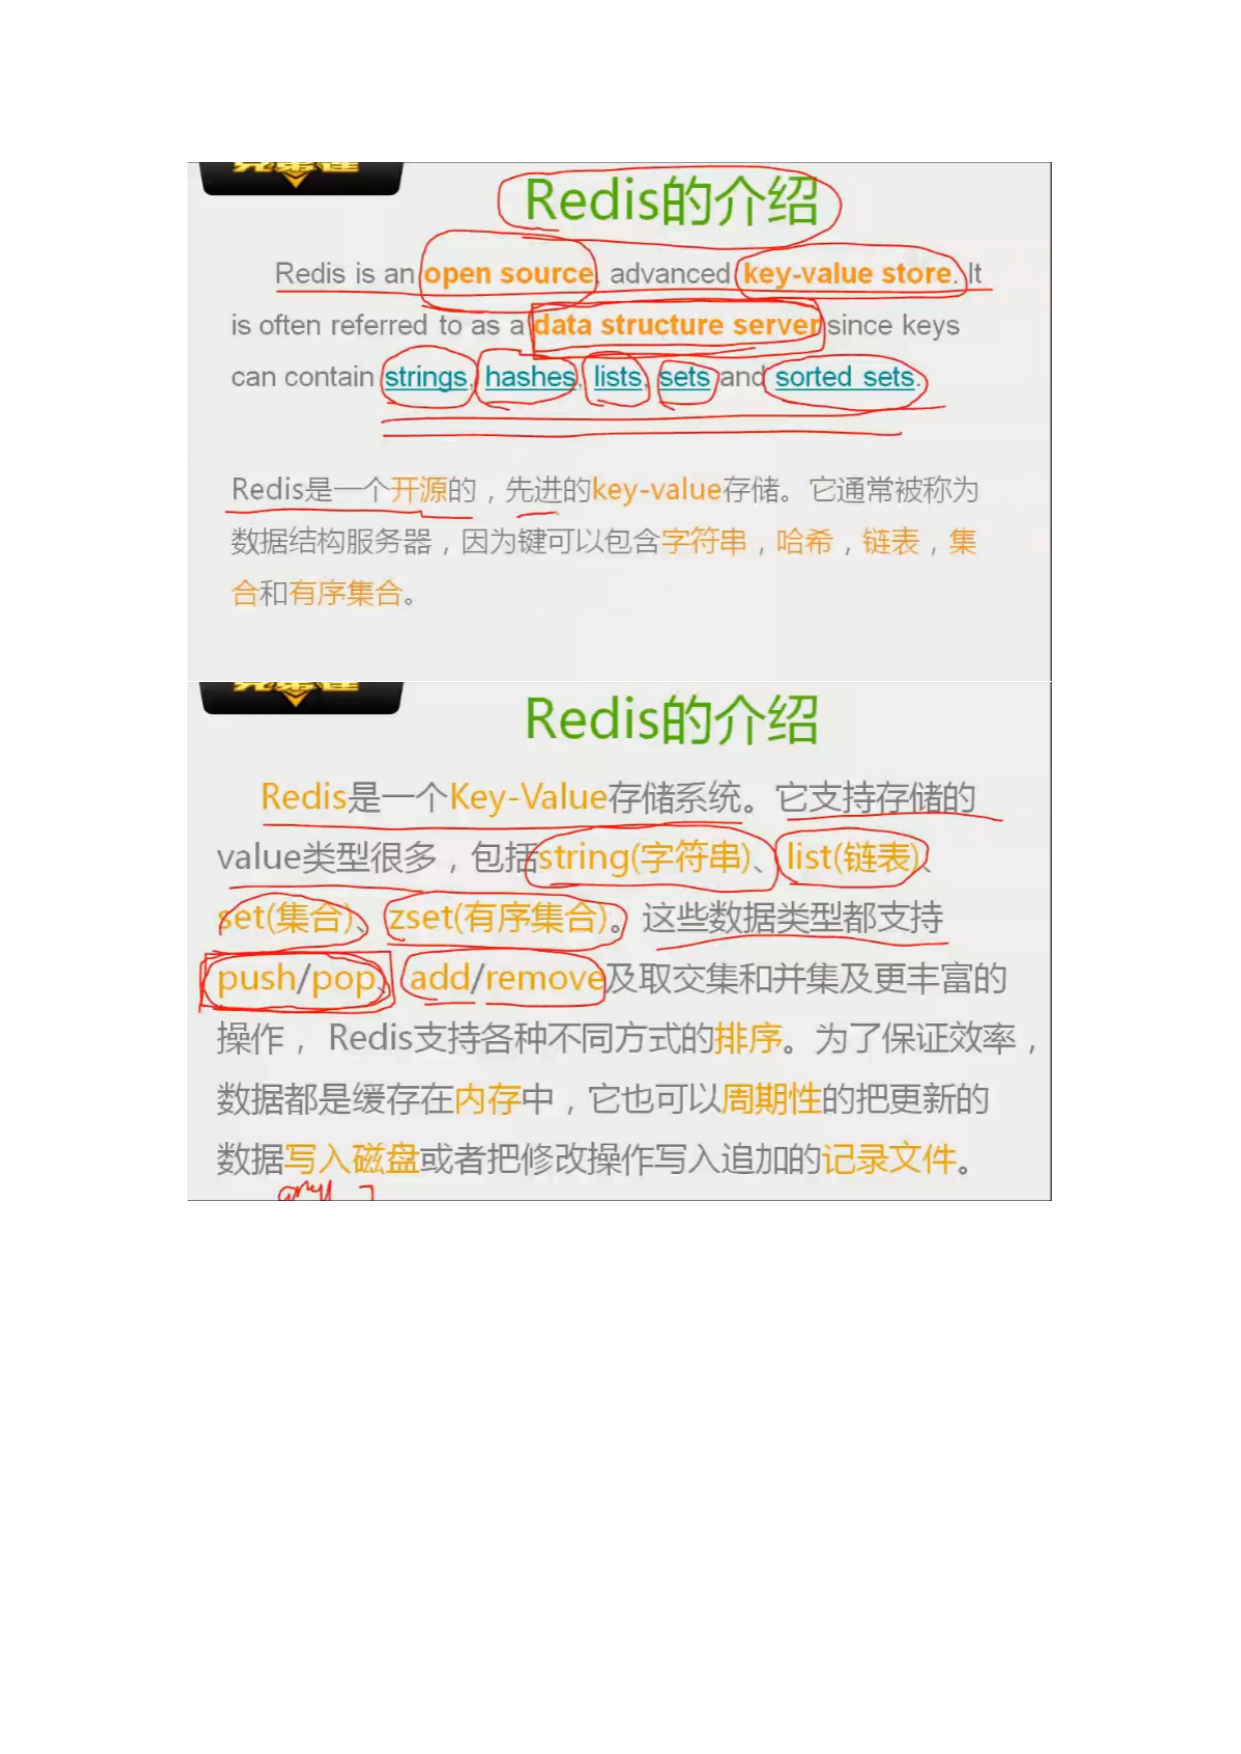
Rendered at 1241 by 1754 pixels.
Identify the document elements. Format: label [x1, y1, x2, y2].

picture [187, 682, 1052, 1201]
picture [187, 162, 1052, 681]
